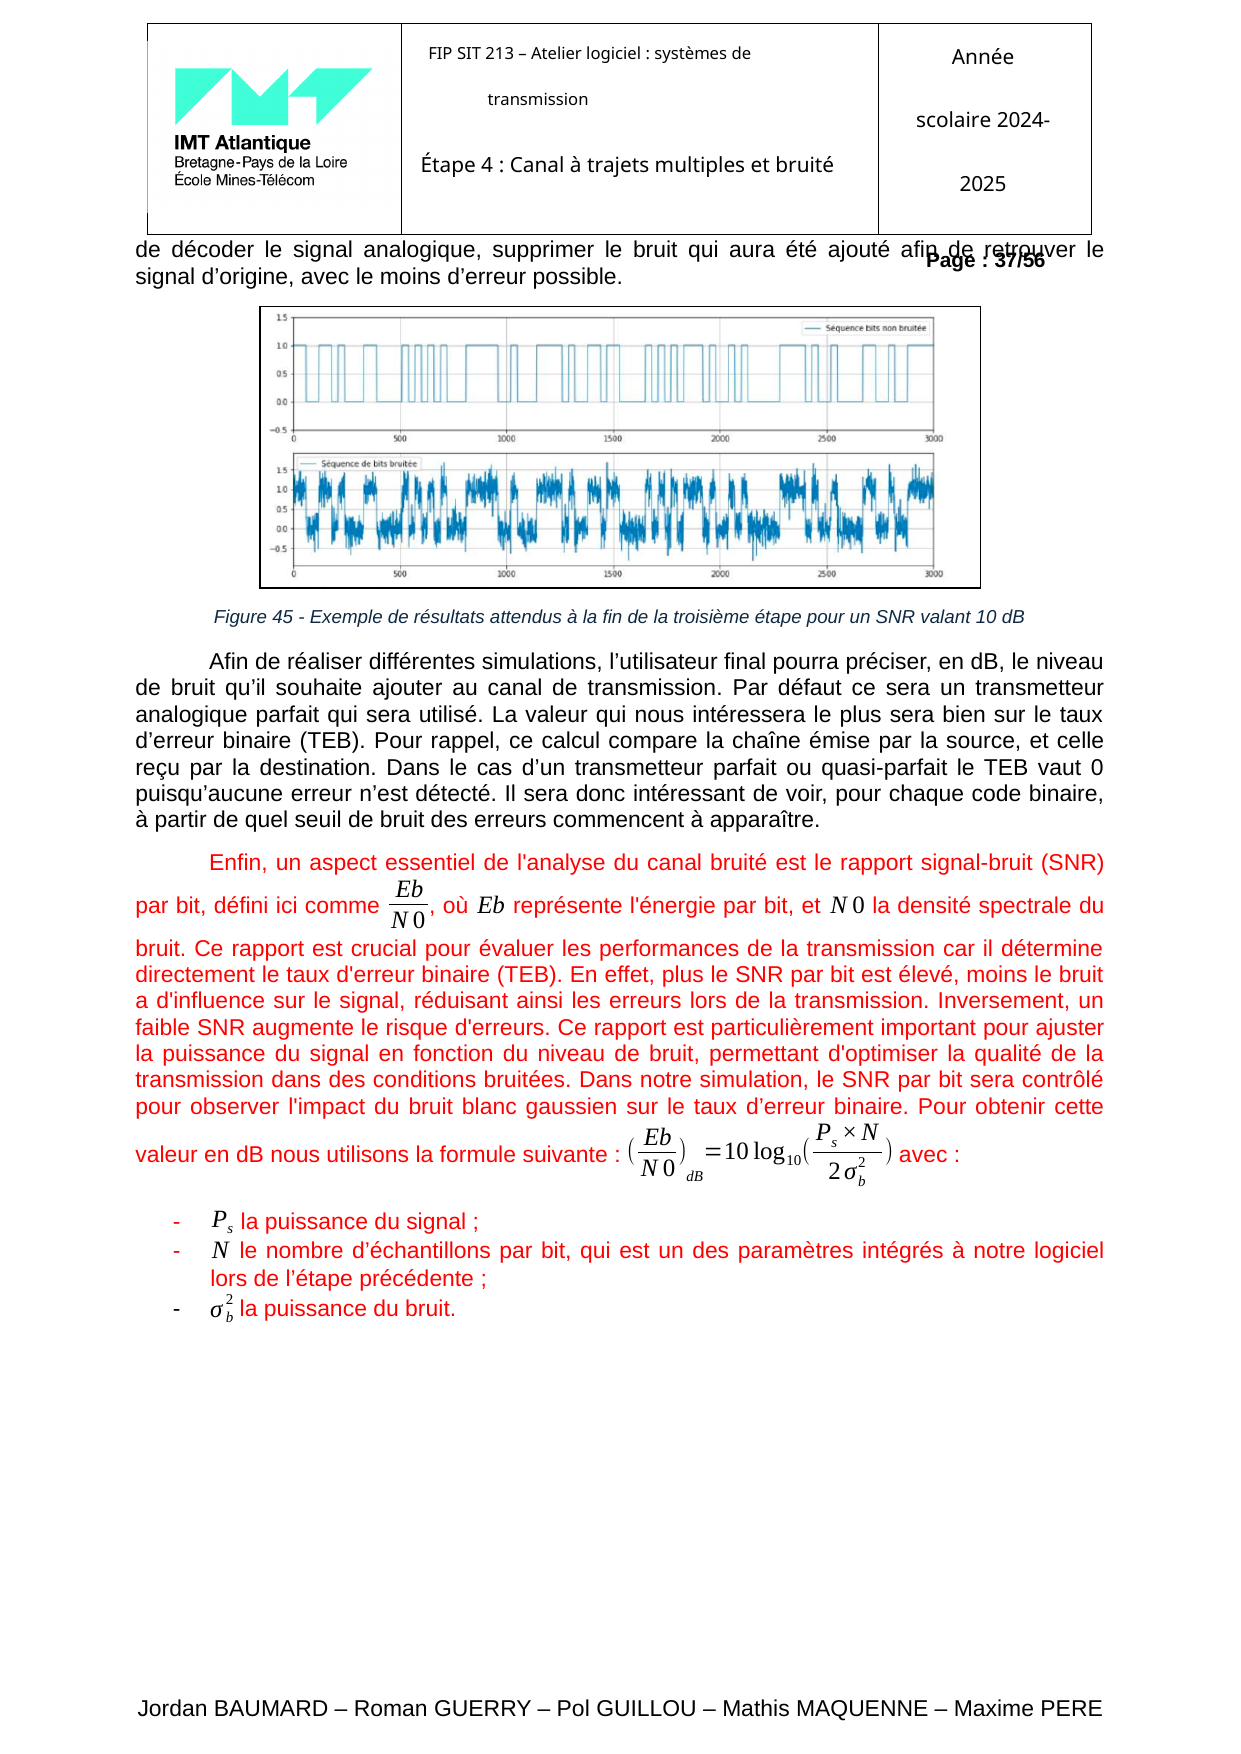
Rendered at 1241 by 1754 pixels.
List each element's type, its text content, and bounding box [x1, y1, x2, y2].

list le nombre d’échantillons par bit, qui est un des paramètres intégrés à notre logiciel lors de l’étape précédente ; [173, 1237, 1105, 1291]
text Enfin, un aspect essentiel de l'analyse du canal bruité est le rapport signal-bruit (SNR) par bit, défini ici comme , où représente l'énergie par bit, et la densité spectrale du bruit. Ce rapport est crucial pour évaluer les performances de la transmission car il détermine directement le taux d'erreur binaire (TEB). En effet, plus le SNR par bit est élevé, moins le bruit a d'influence sur le signal, réduisant ainsi les erreurs lors de la transmission. Inversement, un faible SNR augmente le risque d'erreurs. Ce rapport est particulièrement important pour ajuster la puissance du signal en fonction du niveau de bruit, permettant d'optimiser la qualité de la transmission dans des conditions bruitées. Dans notre simulation, le SNR par bit sera contrôlé pour observer l'impact du bruit blanc gaussien sur le taux d’erreur binaire. Pour obtenir cette valeur en dB nous utilisons la formule suivante : avec : [135, 849, 1105, 1189]
picture [147, 41, 401, 213]
text Afin de réaliser différentes simulations, l’utilisateur final pourra préciser, en dB, le niveau de bruit qu’il souhaite ajouter au canal de transmission. Par défaut ce sera un transmetteur analogique parfait qui sera utilisé. La valeur qui nous intéressera le plus sera bien sur le taux d’erreur binaire (TEB). Pour rappel, ce calcul compare la chaîne émise par la source, et celle reçu par la destination. Dans le cas d’un transmetteur parfait ou quasi-parfait le TEB vaut 0 puisqu’aucune erreur n’est détecté. Il sera donc intéressant de voir, pour chaque code binaire, à partir de quel seuil de bruit des erreurs commencent à apparaître. [135, 648, 1105, 832]
list la puissance du signal ; [173, 1206, 1105, 1237]
picture [261, 307, 980, 587]
text Figure 45 - Exemple de résultats attendus à la fin de la troisième étape pour un SNR valant 10 dB [135, 606, 1105, 627]
list la puissance du bruit. [173, 1291, 1105, 1326]
